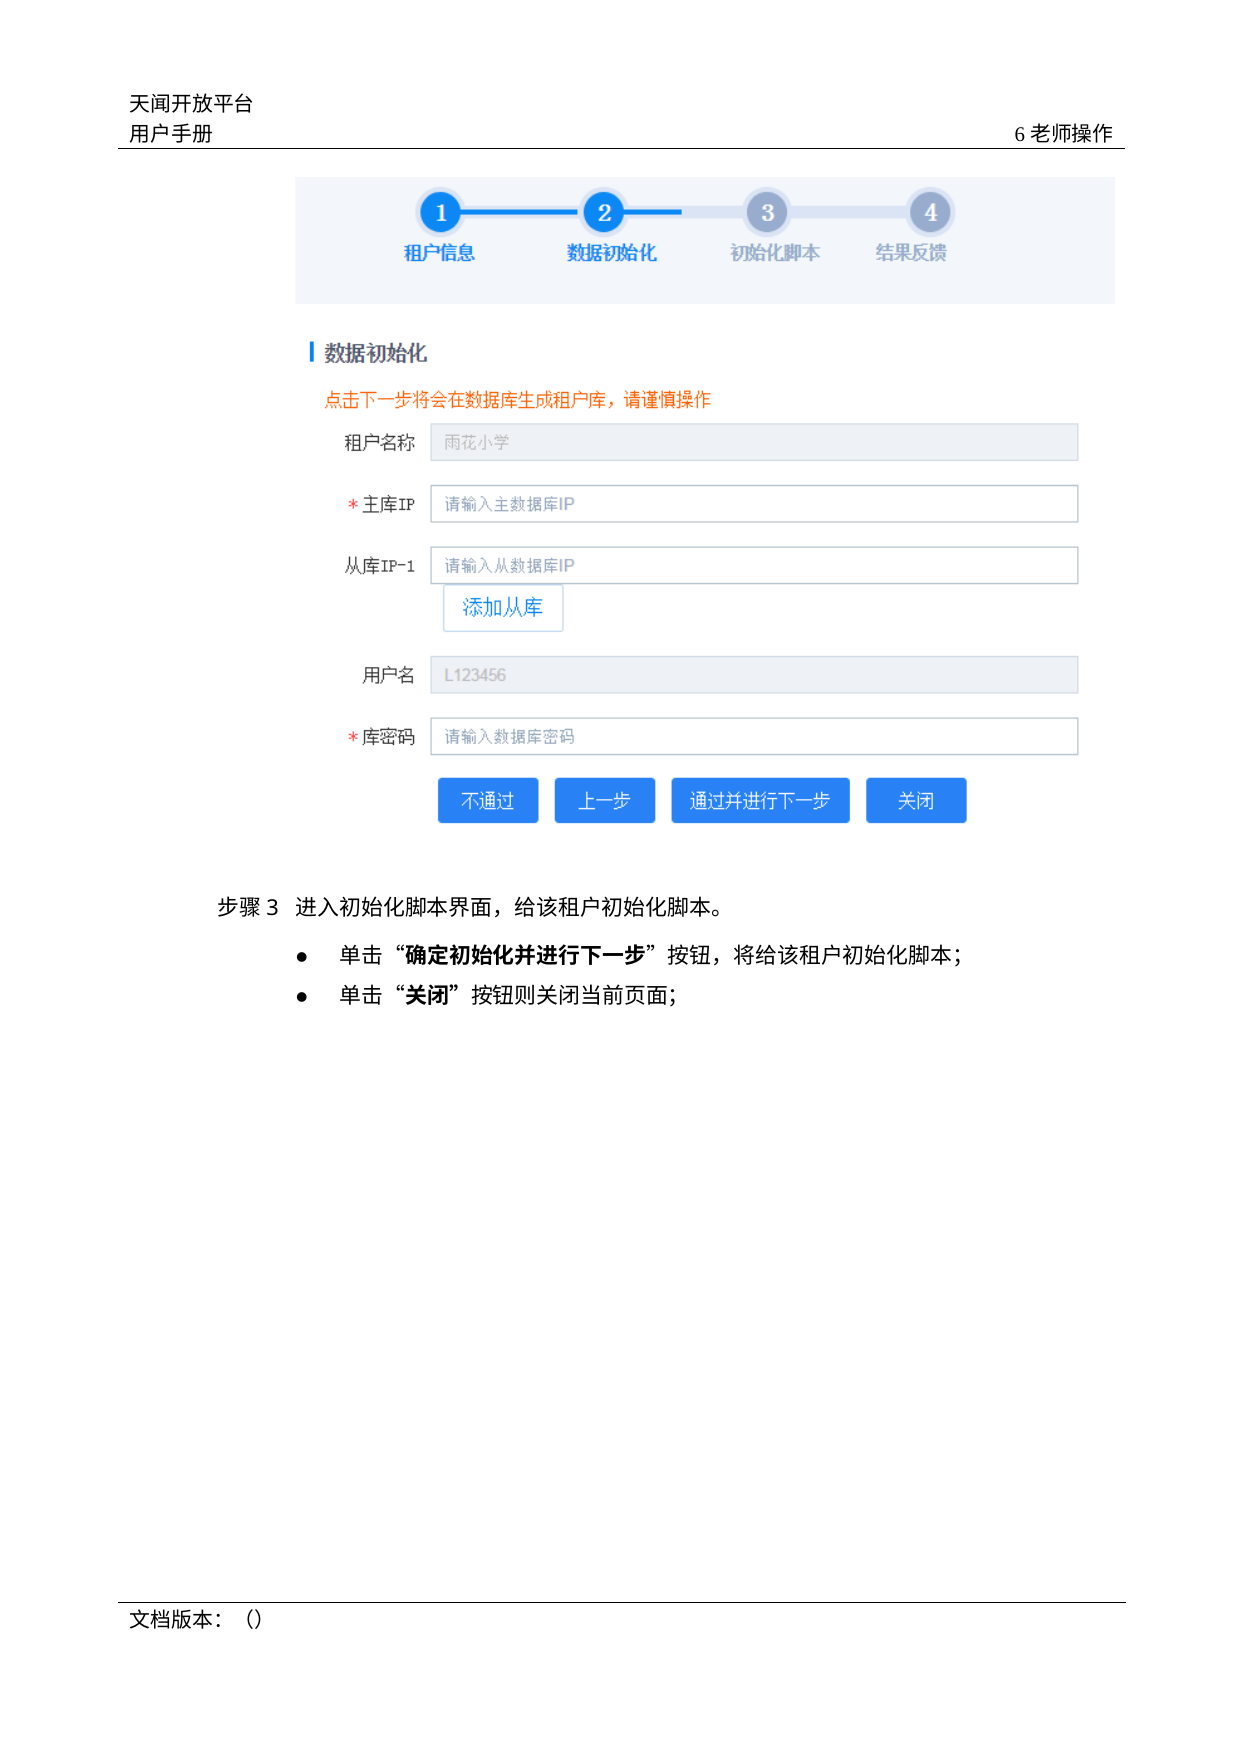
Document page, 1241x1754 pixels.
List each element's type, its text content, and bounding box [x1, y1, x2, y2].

list 单击“关闭”按钮则关闭当前页面； [295, 978, 1122, 1010]
list 进入初始化脚本界面，给该租户初始化脚本。 [279, 890, 1122, 921]
list 单击“确定初始化并进行下一步”按钮，将给该租户初始化脚本； [295, 938, 1122, 970]
picture [295, 177, 1115, 832]
